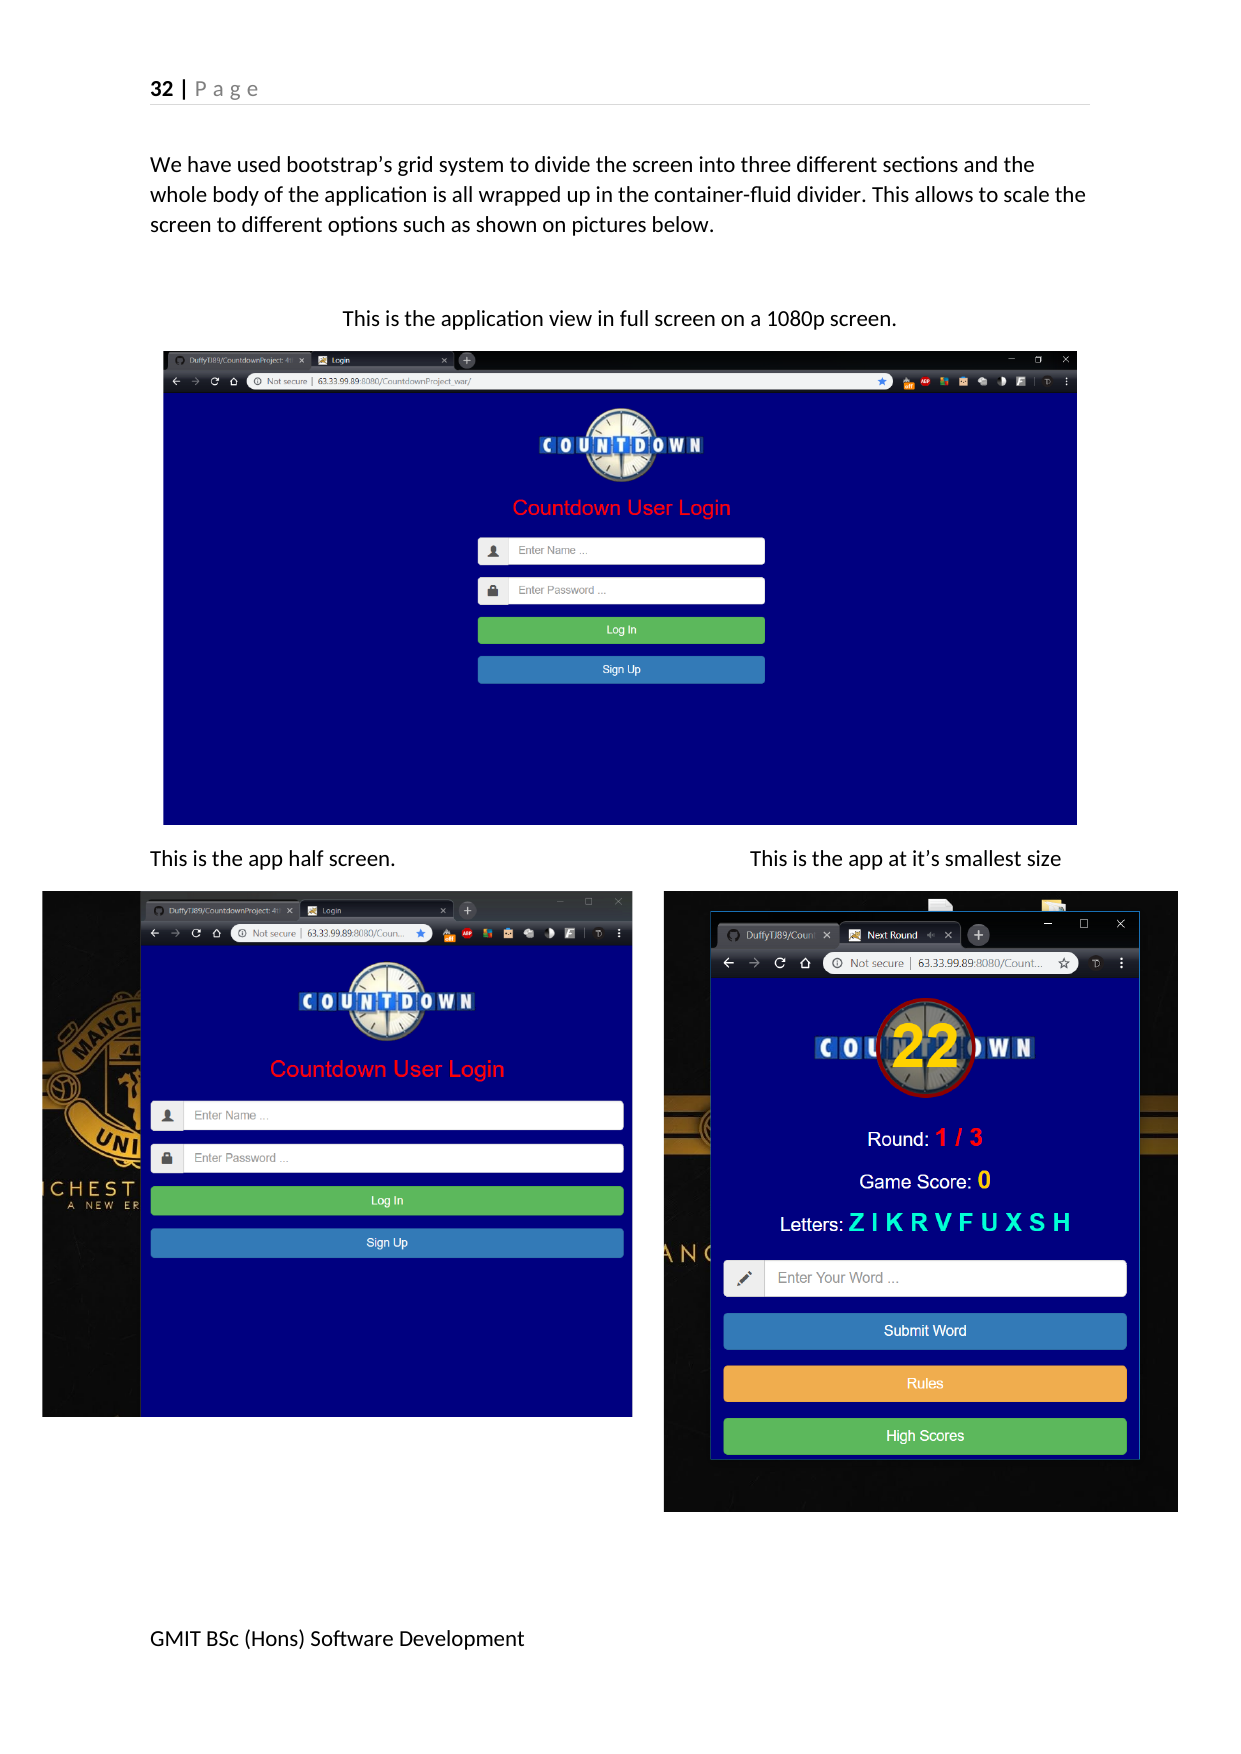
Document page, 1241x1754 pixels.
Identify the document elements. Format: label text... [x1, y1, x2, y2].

text This is the application view in full screen on a 1080p screen. [150, 304, 1090, 332]
picture [663, 891, 1178, 1512]
picture [42, 891, 633, 1417]
picture [163, 351, 1077, 825]
text We have used bootstrap’s grid system to divide the screen into three different sections and the whole body of the application is all wrapped up in the container-fluid divider. This allows to scale the screen to different options such as shown on pictures below. [150, 150, 1090, 238]
text This is the app half screen. This is the app at it’s smallest size [150, 844, 1090, 872]
